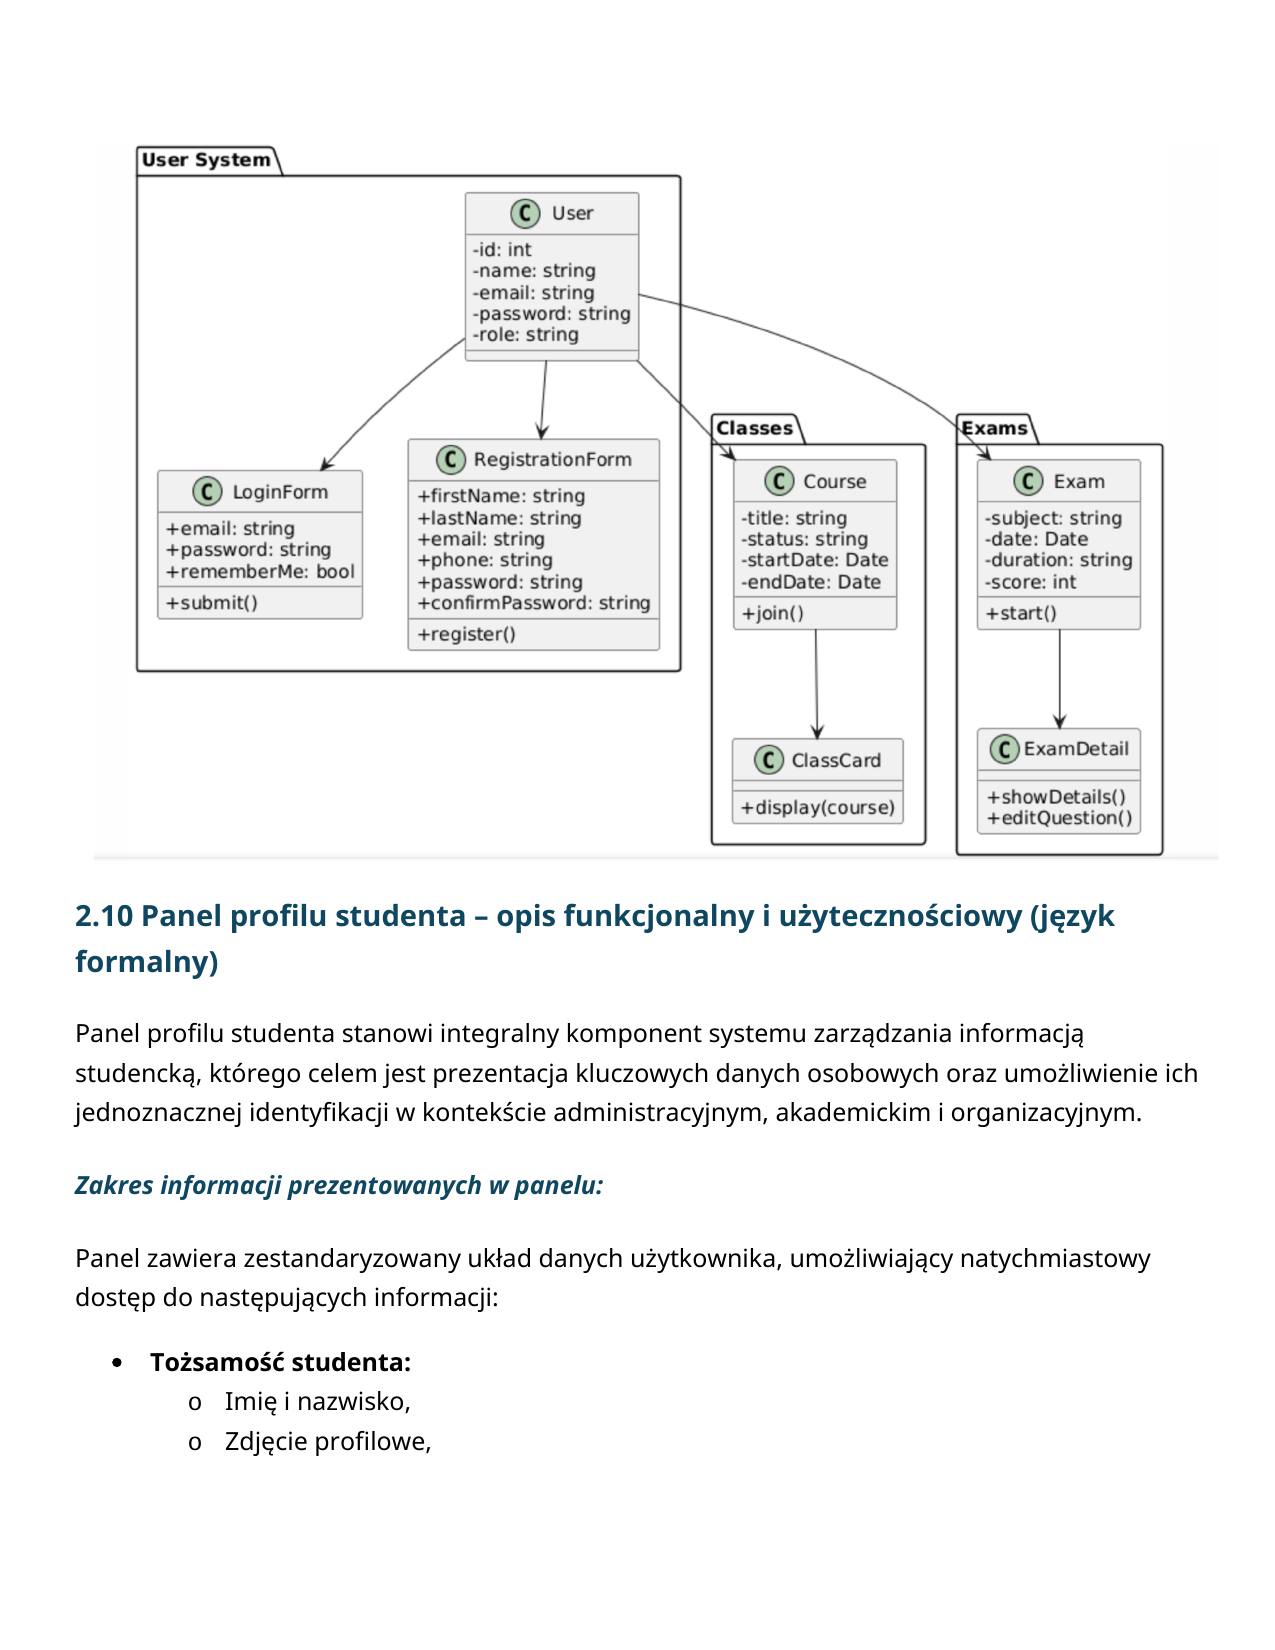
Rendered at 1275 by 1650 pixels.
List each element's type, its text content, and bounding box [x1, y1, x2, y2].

list Imię i nazwisko, [187, 1384, 1200, 1418]
subtitle Zakres informacji prezentowanych w panelu: [75, 1168, 1200, 1202]
list Zdjęcie profilowe, [187, 1424, 1200, 1458]
list Tożsamość studenta: [112, 1344, 1200, 1378]
text Panel zawiera zestandaryzowany układ danych użytkownika, umożliwiający natychmiastowy dostęp do następujących informacji: [75, 1241, 1200, 1314]
text Panel profilu studenta stanowi integralny komponent systemu zarządzania informacją studencką, którego celem jest prezentacja kluczowych danych osobowych oraz umożliwienie ich jednoznacznej identyfikacji w kontekście administracyjnym, akademickim i organizacyjnym. [75, 1016, 1200, 1129]
subtitle 2.10 Panel profilu studenta – opis funkcjonalny i użytecznościowy (język formalny) [75, 895, 1200, 981]
